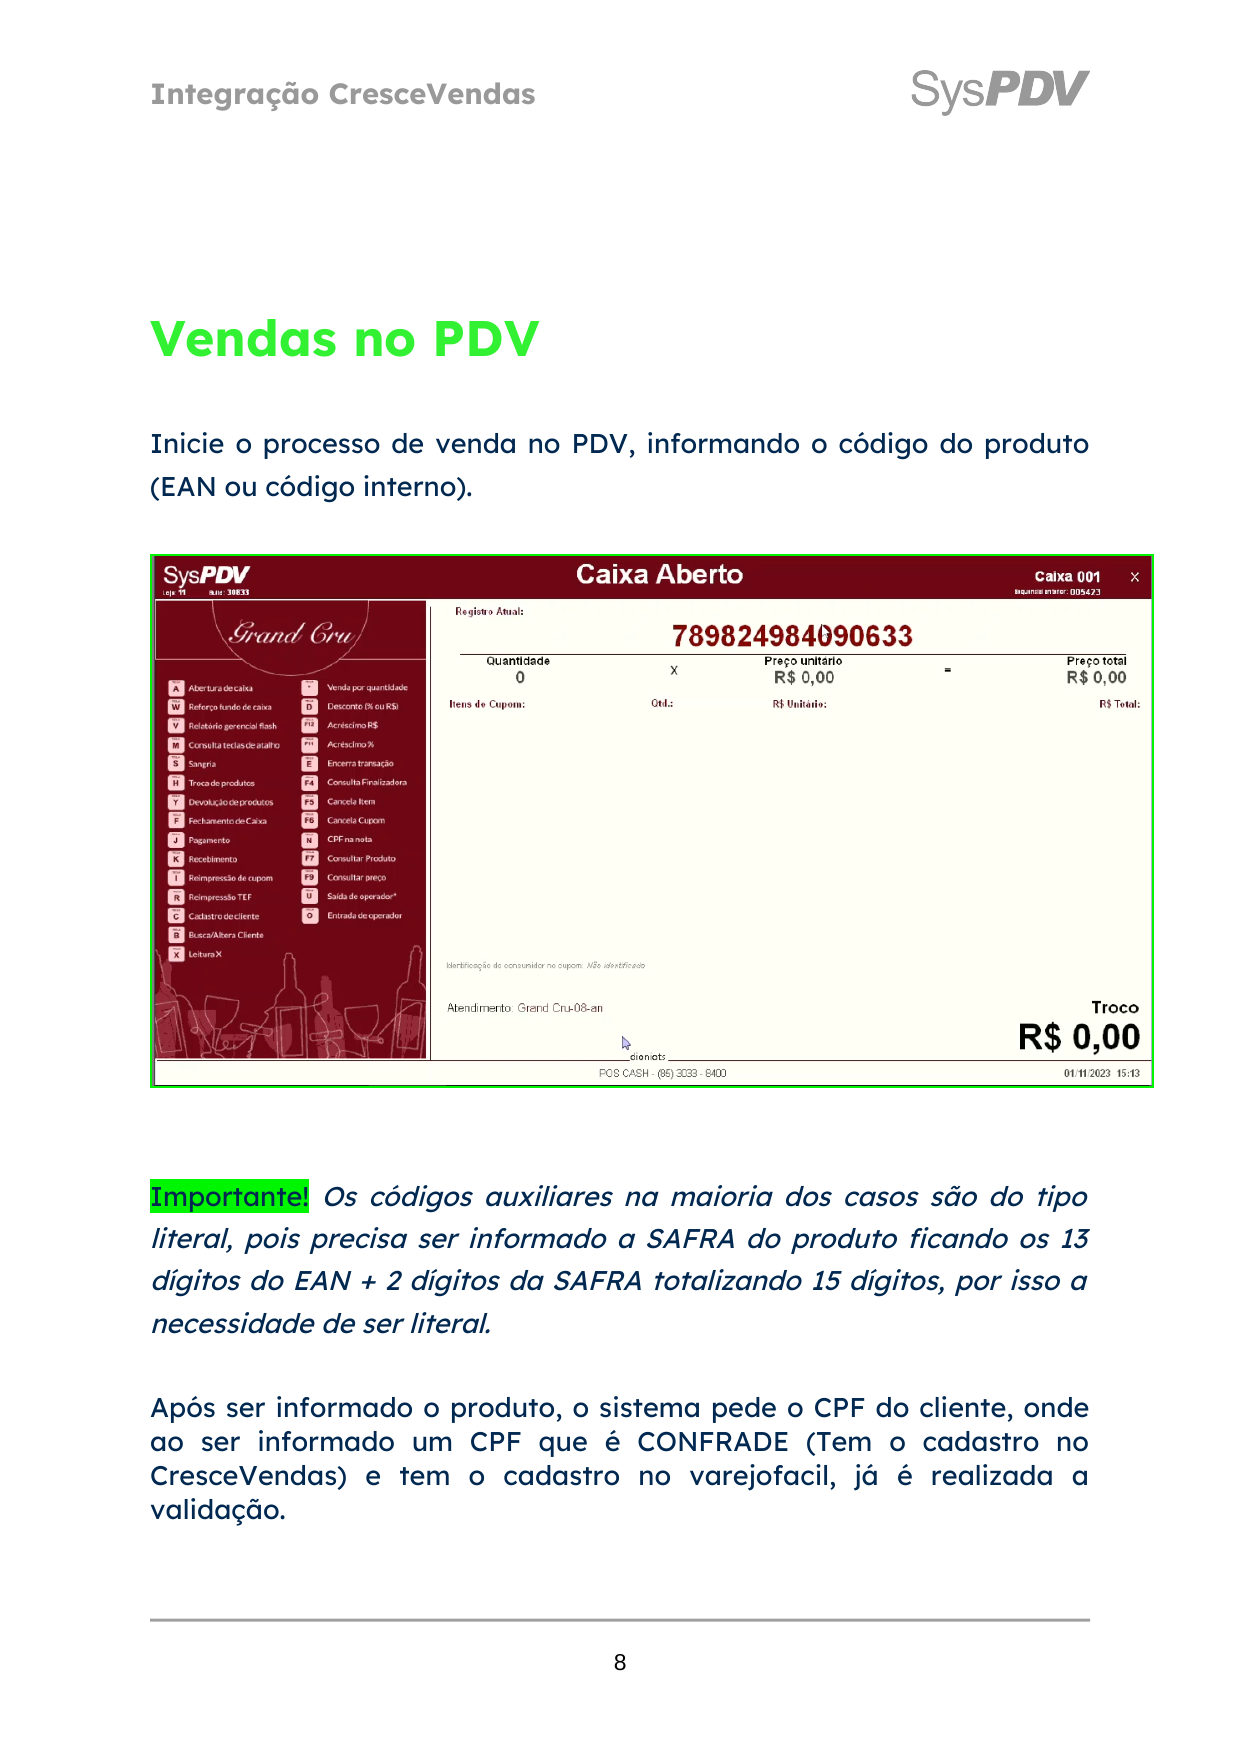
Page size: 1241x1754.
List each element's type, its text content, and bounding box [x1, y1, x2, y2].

picture [152, 556, 1152, 1086]
text Vendas no PDV [150, 306, 1090, 369]
text Inicie o processo de venda no PDV, informando o código do produto (EAN ou código interno). [150, 427, 1090, 503]
text Após ser informado o produto, o sistema pede o CPF do cliente, onde ao ser informado um CPF que é CONFRADE (Tem o cadastro no CresceVendas) e tem o cadastro no varejofacil, já é realizada a validação. [150, 1391, 1090, 1526]
picture [911, 70, 1091, 116]
text Importante! Os códigos auxiliares na maioria dos casos são do tipo literal, pois precisa ser informado a SAFRA do produto ficando os 13 dígitos do EAN + 2 dígitos da SAFRA totalizando 15 dígitos, por isso a necessidade de ser literal. [150, 1179, 1090, 1340]
